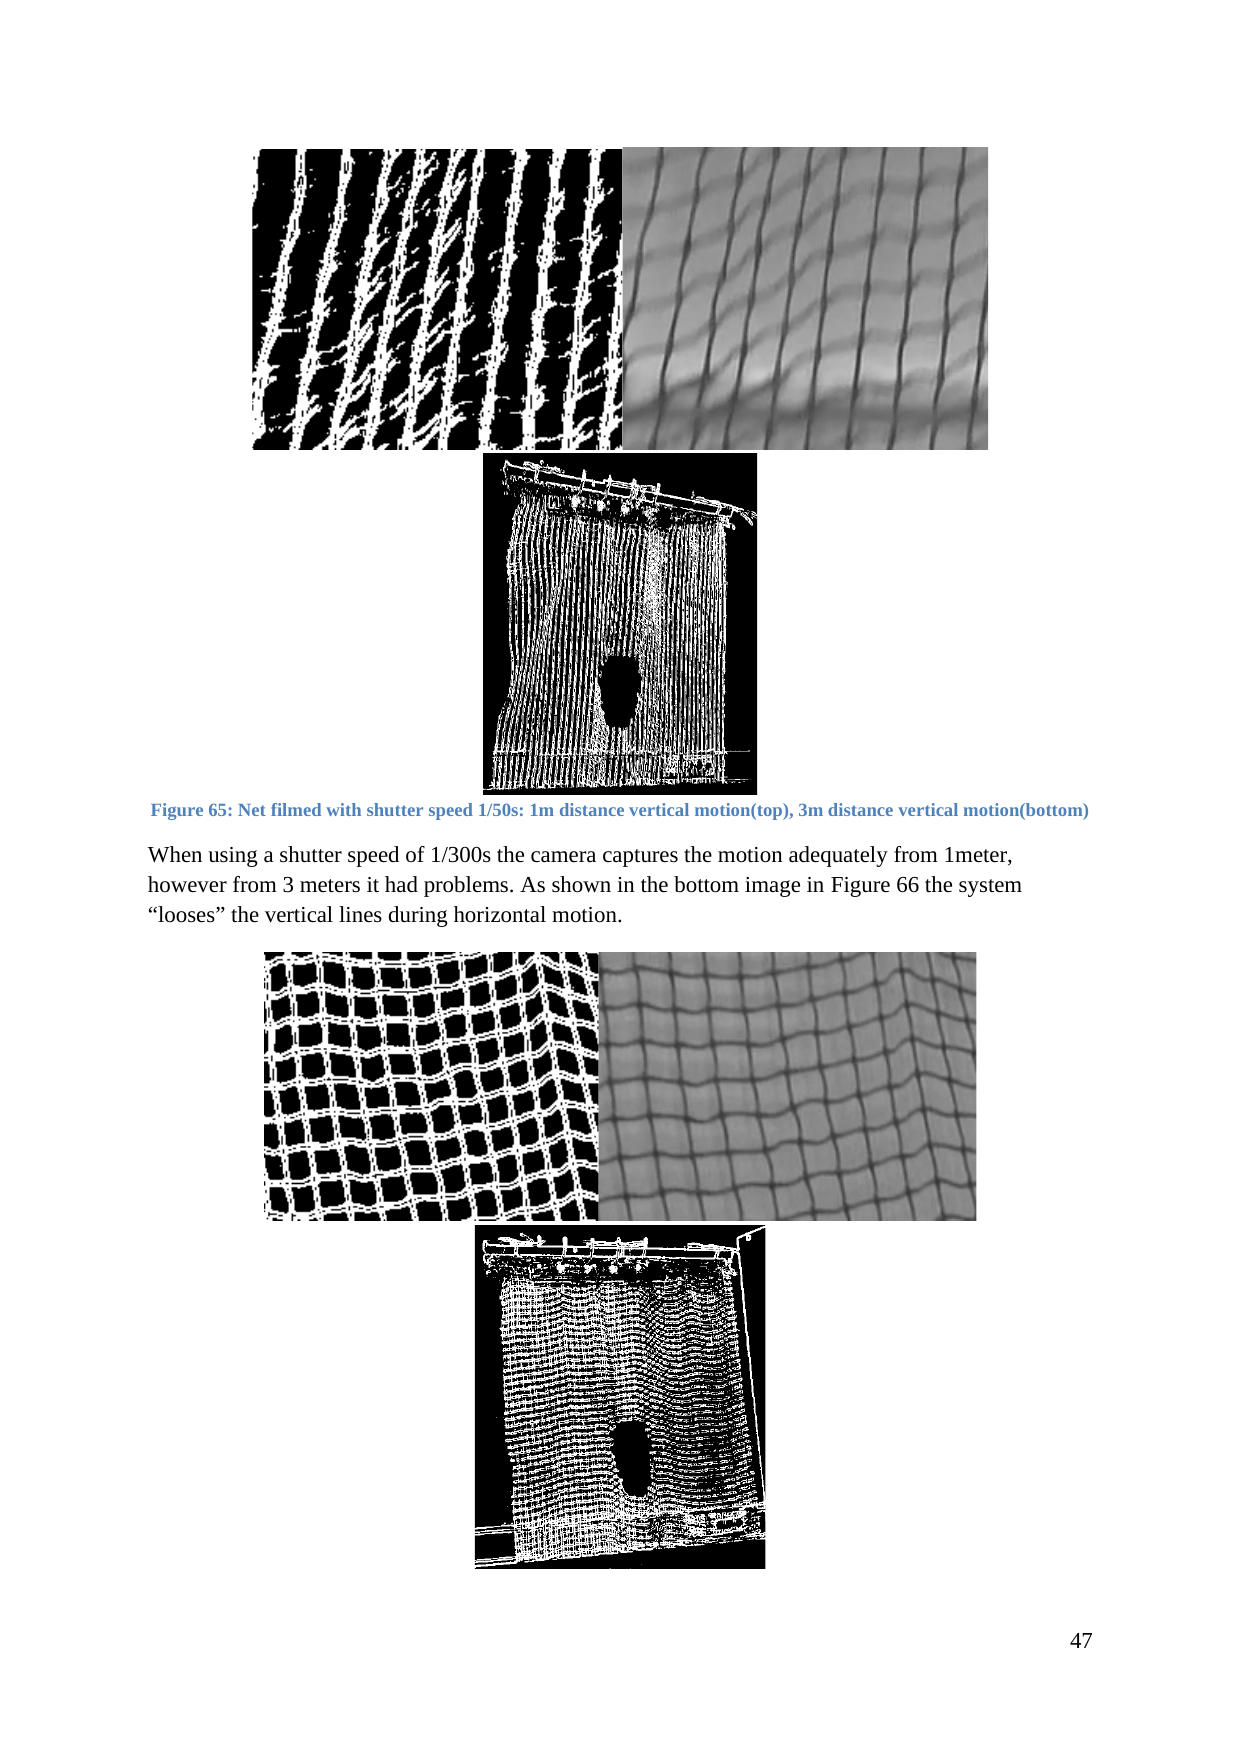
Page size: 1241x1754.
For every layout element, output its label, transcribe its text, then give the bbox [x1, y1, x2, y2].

picture [483, 453, 758, 795]
picture [474, 1225, 766, 1569]
picture [252, 147, 989, 450]
picture [264, 952, 977, 1221]
text Figure 65: Net filmed with shutter speed 1/50s: 1m distance vertical motion(top), 3m distance vertical motion(bottom) [148, 798, 1093, 820]
text When using a shutter speed of 1/300s the camera captures the motion adequately from 1meter, however from 3 meters it had problems. As shown in the bottom image in Figure 66 the system “looses” the vertical lines during horizontal motion. [148, 841, 1093, 928]
